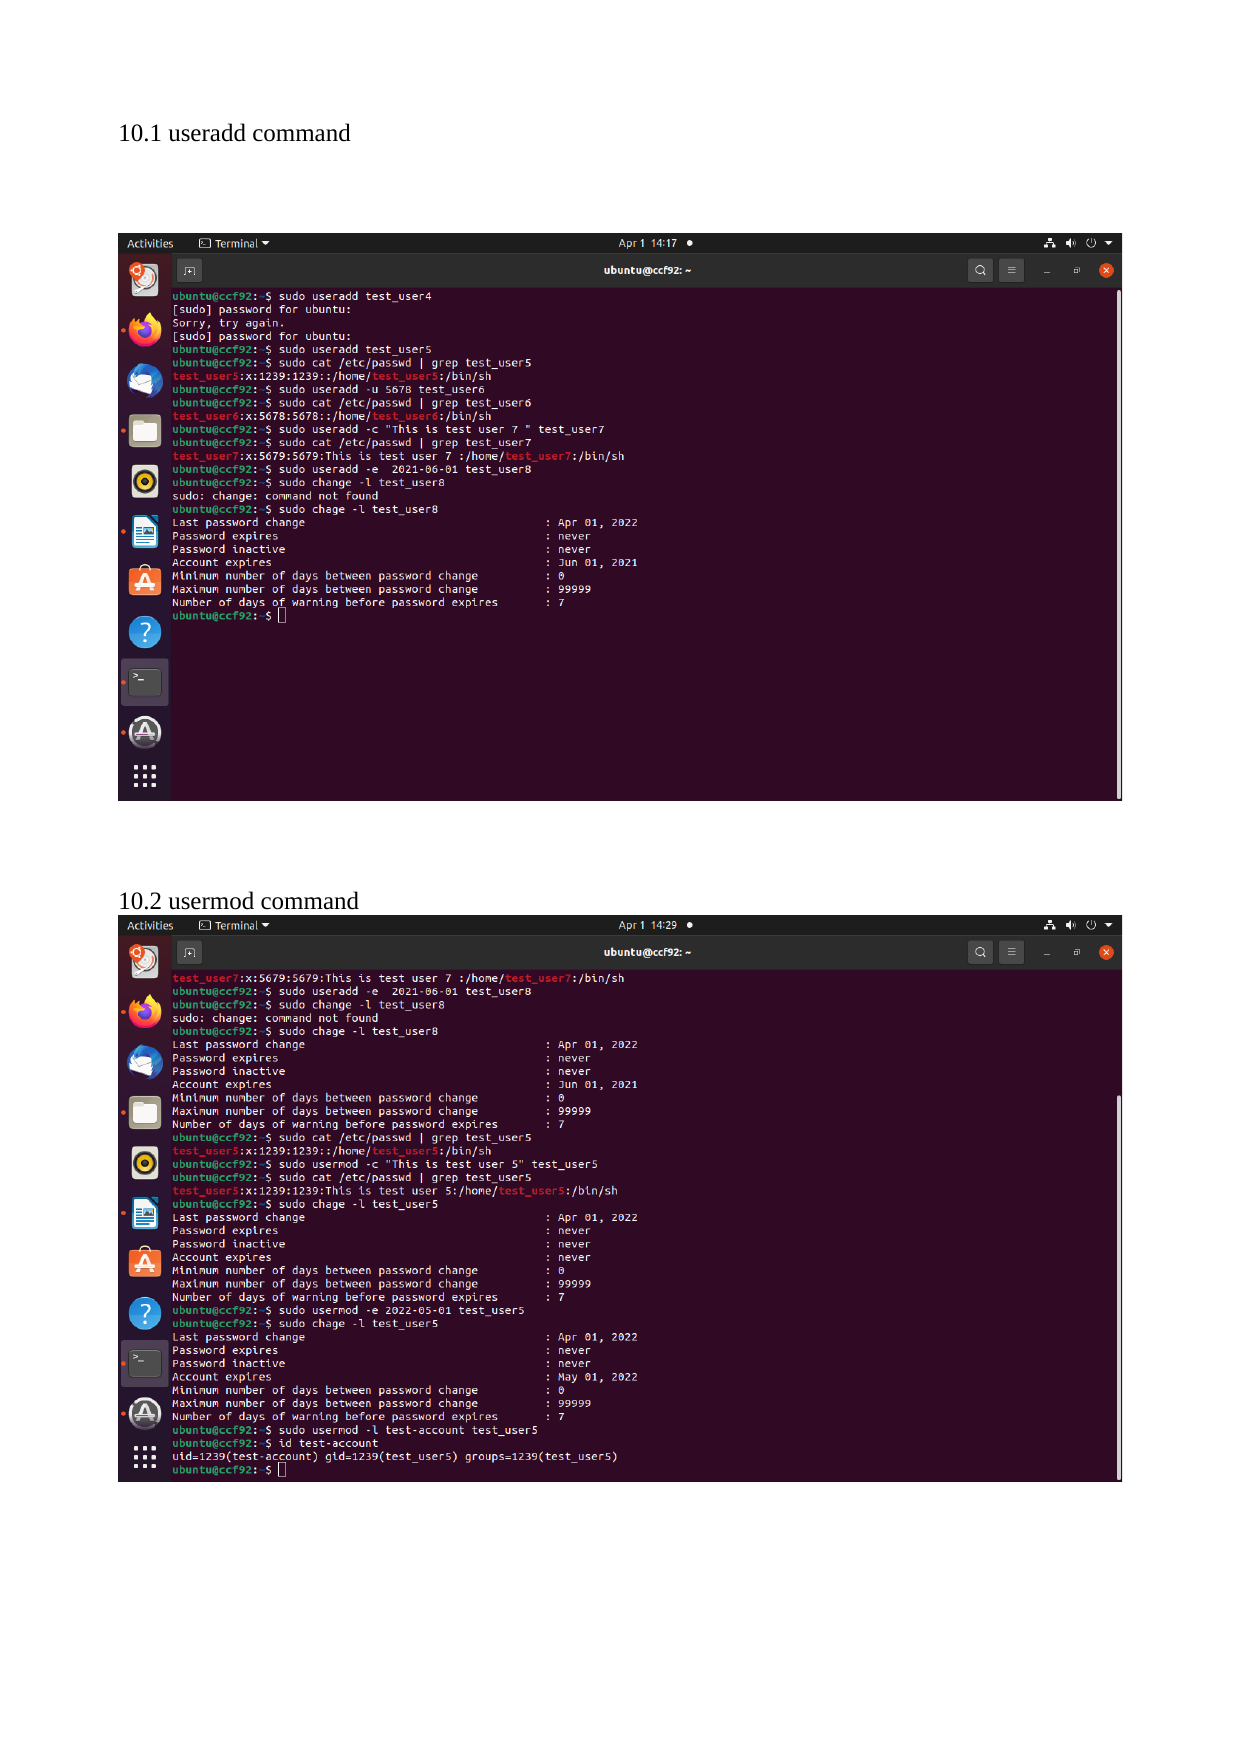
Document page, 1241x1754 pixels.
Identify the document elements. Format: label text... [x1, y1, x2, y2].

picture [118, 915, 1123, 1482]
text 10.2 usermod command [118, 886, 1122, 915]
picture [118, 233, 1123, 801]
text 10.1 useradd command [118, 118, 1122, 147]
